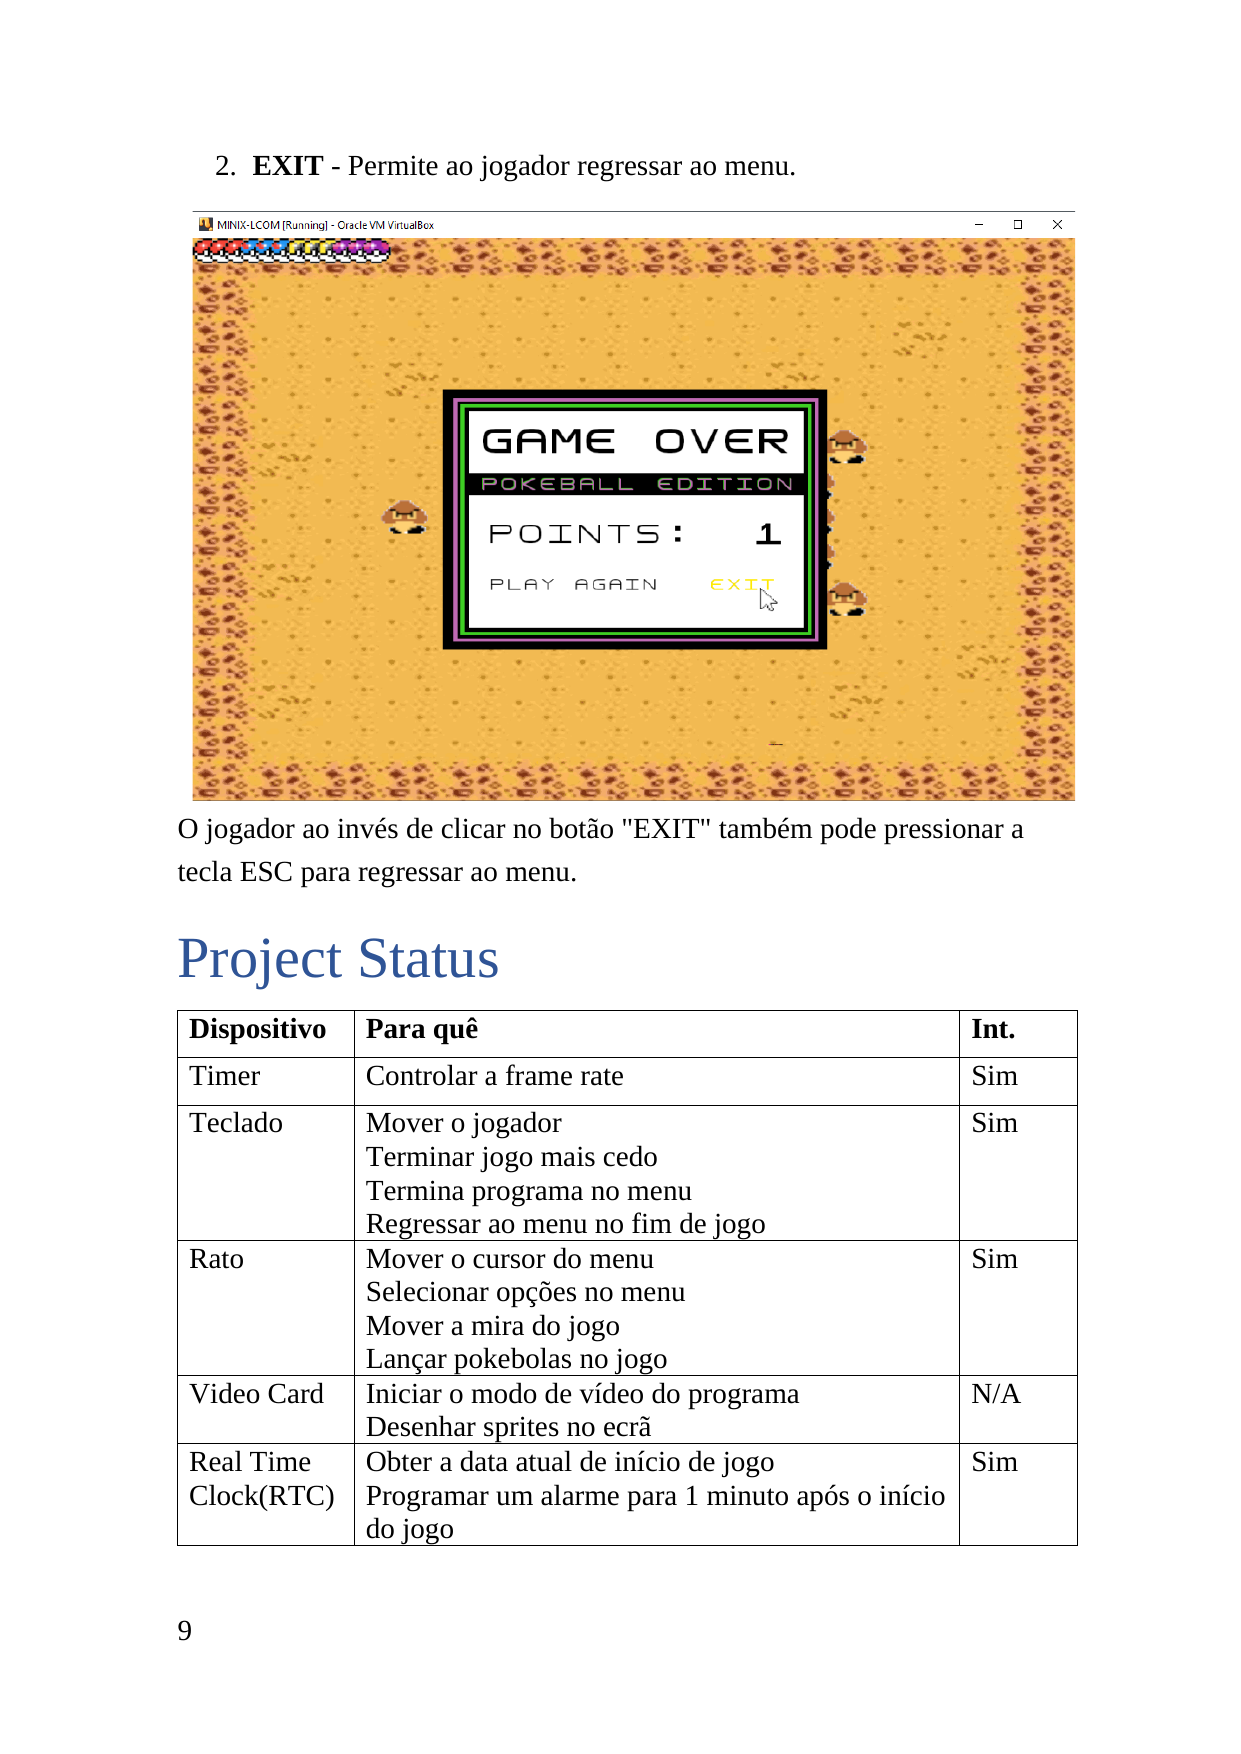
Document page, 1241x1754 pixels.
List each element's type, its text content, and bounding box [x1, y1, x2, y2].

table_header Int. [960, 1011, 1077, 1057]
subtitle Project Status [177, 923, 1063, 990]
table_header Dispositivo [178, 1011, 354, 1057]
table_cell Mover o jogador Terminar jogo mais cedo Termina programa no menu Regressar ao menu no fim de jogo [355, 1106, 959, 1240]
table_cell Rato [178, 1241, 354, 1375]
table_cell Sim [960, 1444, 1077, 1545]
table_cell N/A [960, 1376, 1077, 1443]
table_cell Sim [960, 1241, 1077, 1375]
table_header Para quê [355, 1011, 959, 1057]
table_cell Iniciar o modo de vídeo do programa Desenhar sprites no ecrã [355, 1376, 959, 1443]
table_cell Video Card [178, 1376, 354, 1443]
table_cell Timer [178, 1058, 354, 1104]
table_cell Real Time Clock(RTC) [178, 1444, 354, 1545]
table_cell Obter a data atual de início de jogo Programar um alarme para 1 minuto após o início do jogo [355, 1444, 959, 1545]
table_cell Mover o cursor do menu Selecionar opções no menu Mover a mira do jogo Lançar pokebolas no jogo [355, 1241, 959, 1375]
table_cell Controlar a frame rate [355, 1058, 959, 1104]
table_cell Teclado [178, 1106, 354, 1240]
picture [191, 211, 1075, 800]
list EXIT - Permite ao jogador regressar ao menu. [215, 148, 1063, 181]
table_cell Sim [960, 1058, 1077, 1104]
table_cell Sim [960, 1106, 1077, 1240]
